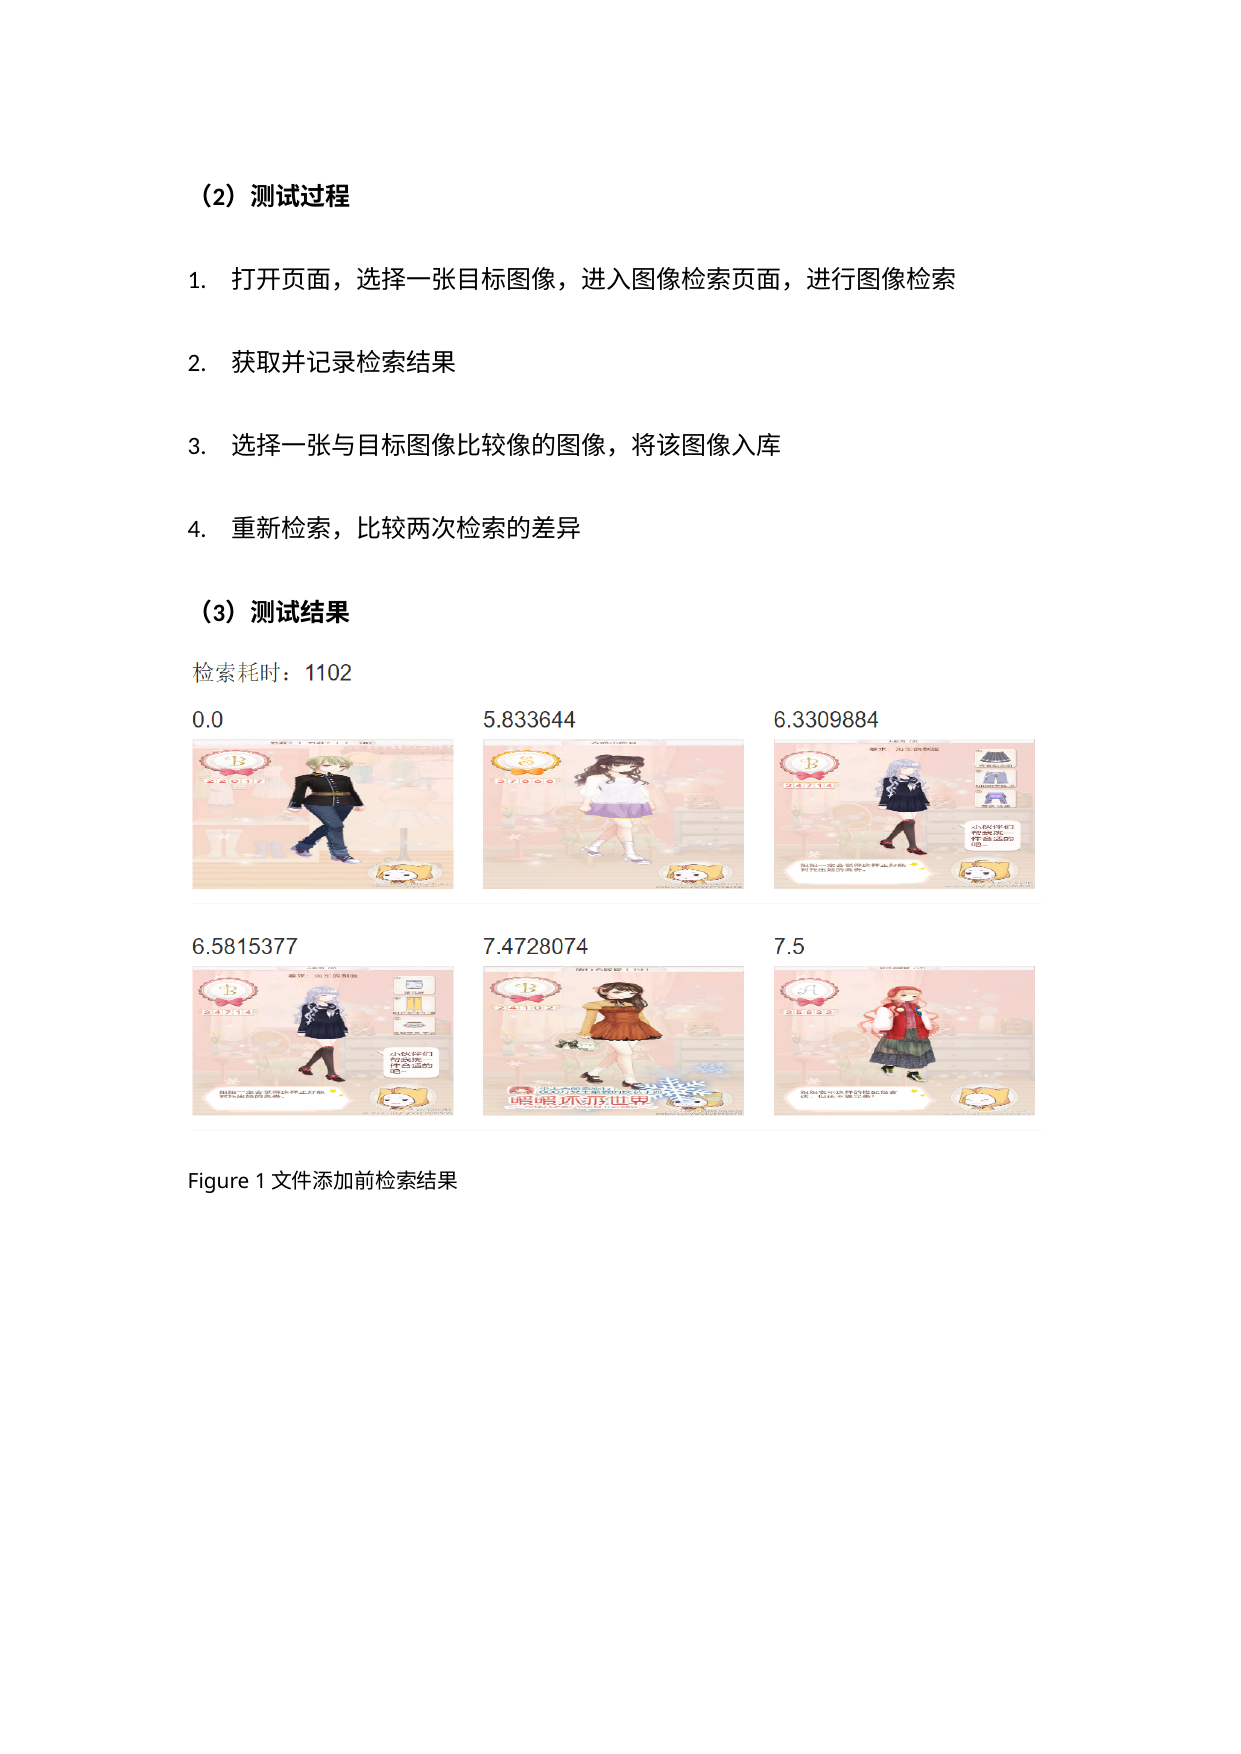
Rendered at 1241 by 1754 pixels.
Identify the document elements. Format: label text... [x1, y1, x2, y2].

picture [187, 660, 1053, 1136]
text Figure 1文件添加前检索结果 [187, 1163, 1053, 1196]
list 获取并记录检索结果 [187, 328, 1053, 393]
text （3）测试结果 [187, 578, 1053, 643]
list 选择一张与目标图像比较像的图像，将该图像入库 [187, 411, 1053, 476]
list 打开页面，选择一张目标图像，进入图像检索页面，进行图像检索 [187, 245, 1053, 310]
list 重新检索，比较两次检索的差异 [187, 494, 1053, 559]
text （2）测试过程 [187, 162, 1053, 227]
